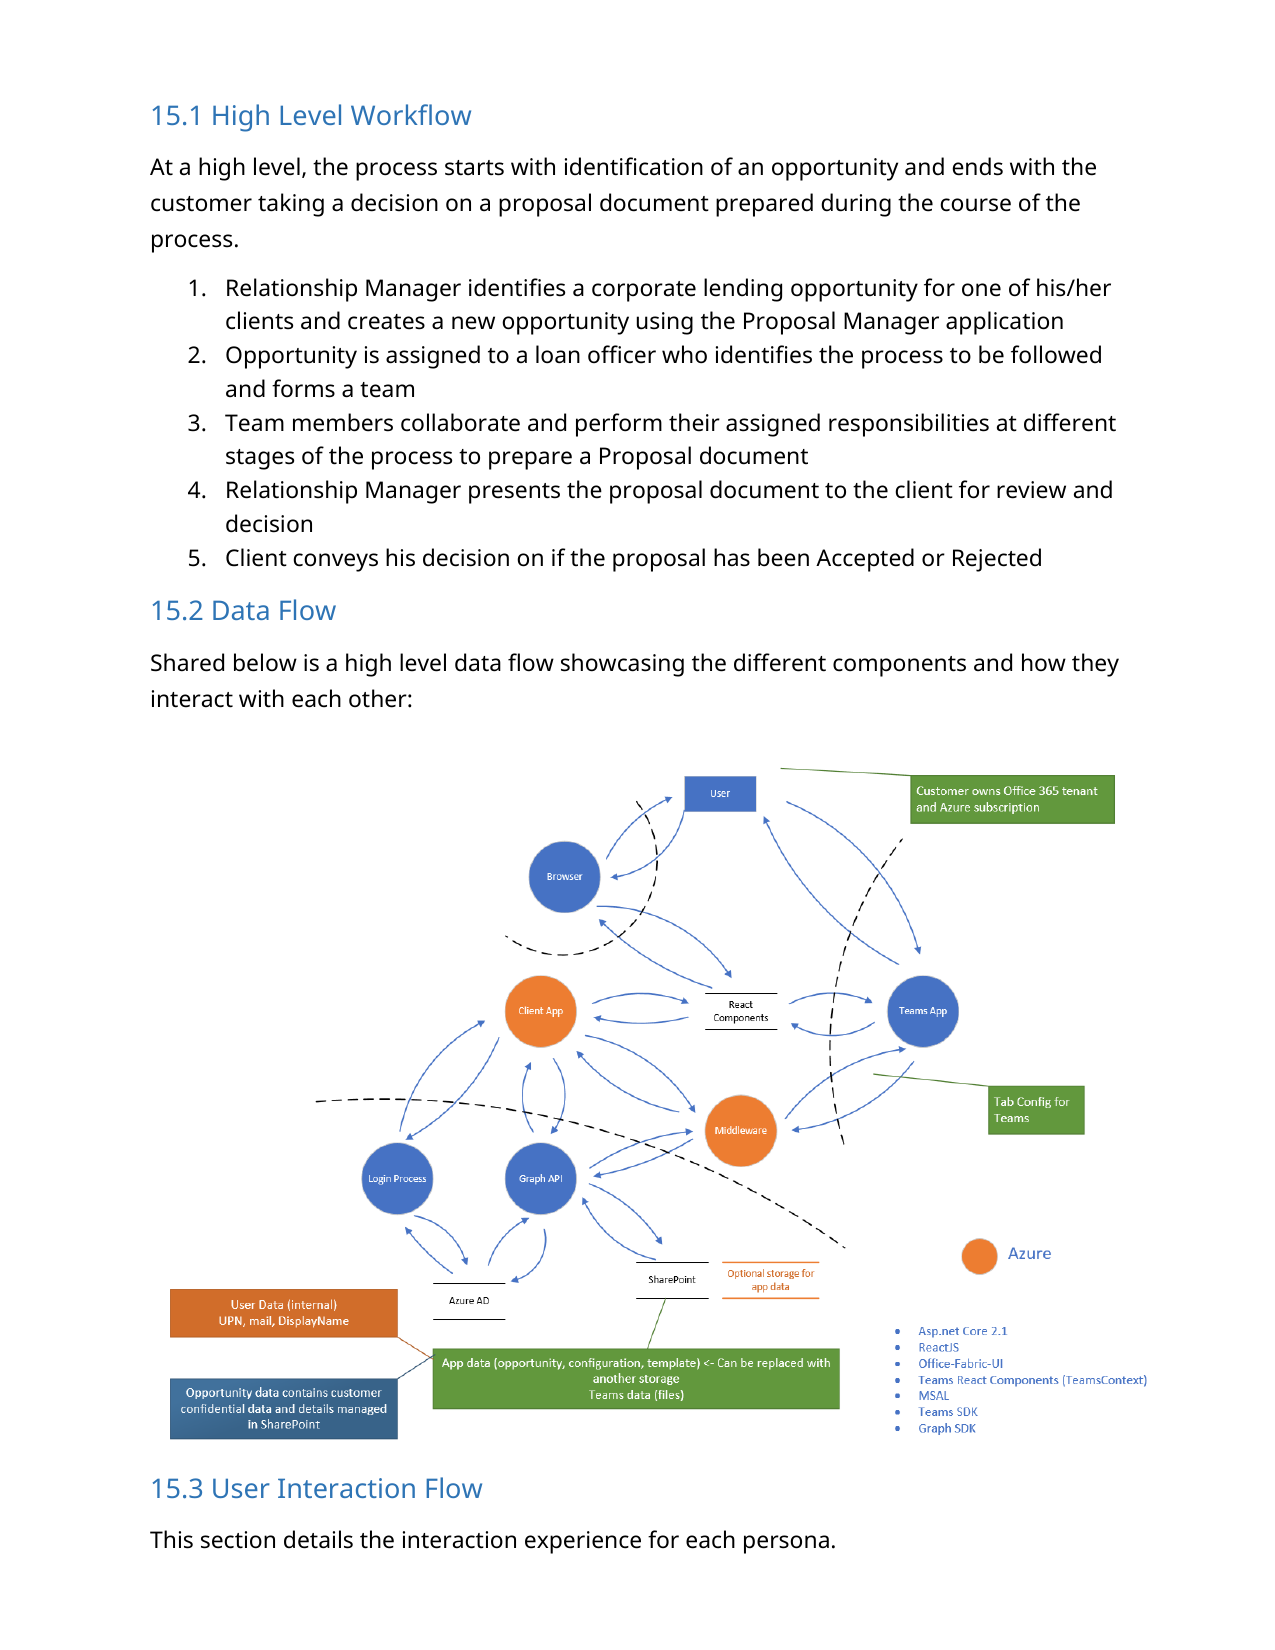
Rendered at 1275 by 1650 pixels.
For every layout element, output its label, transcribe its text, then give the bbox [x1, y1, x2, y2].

subtitle 15.1 High Level Workflow [150, 96, 1125, 133]
text At a high level, the process starts with identification of an opportunity and ends with the customer taking a decision on a proposal document prepared during the course of the process. [150, 151, 1125, 254]
list Relationship Manager identifies a corporate lending opportunity for one of his/her clients and creates a new opportunity using the Proposal Manager application [187, 271, 1125, 336]
picture [150, 731, 1178, 1453]
text This section details the interaction experience for each persona. [150, 1524, 1125, 1556]
list Client conveys his decision on if the proposal has been Accepted or Rejected [187, 541, 1125, 573]
subtitle 15.3 User Interaction Flow [150, 1469, 1125, 1506]
list Opportunity is assigned to a loan officer who identifies the process to be followed and forms a team [187, 339, 1125, 404]
list Relationship Manager presents the proposal document to the client for review and decision [187, 474, 1125, 539]
subtitle 15.2 Data Flow [150, 592, 1125, 629]
text Shared below is a high level data flow showcasing the different components and how they interact with each other: [150, 647, 1125, 714]
list Team members collaborate and perform their assigned responsibilities at different stages of the process to prepare a Proposal document [187, 406, 1125, 471]
